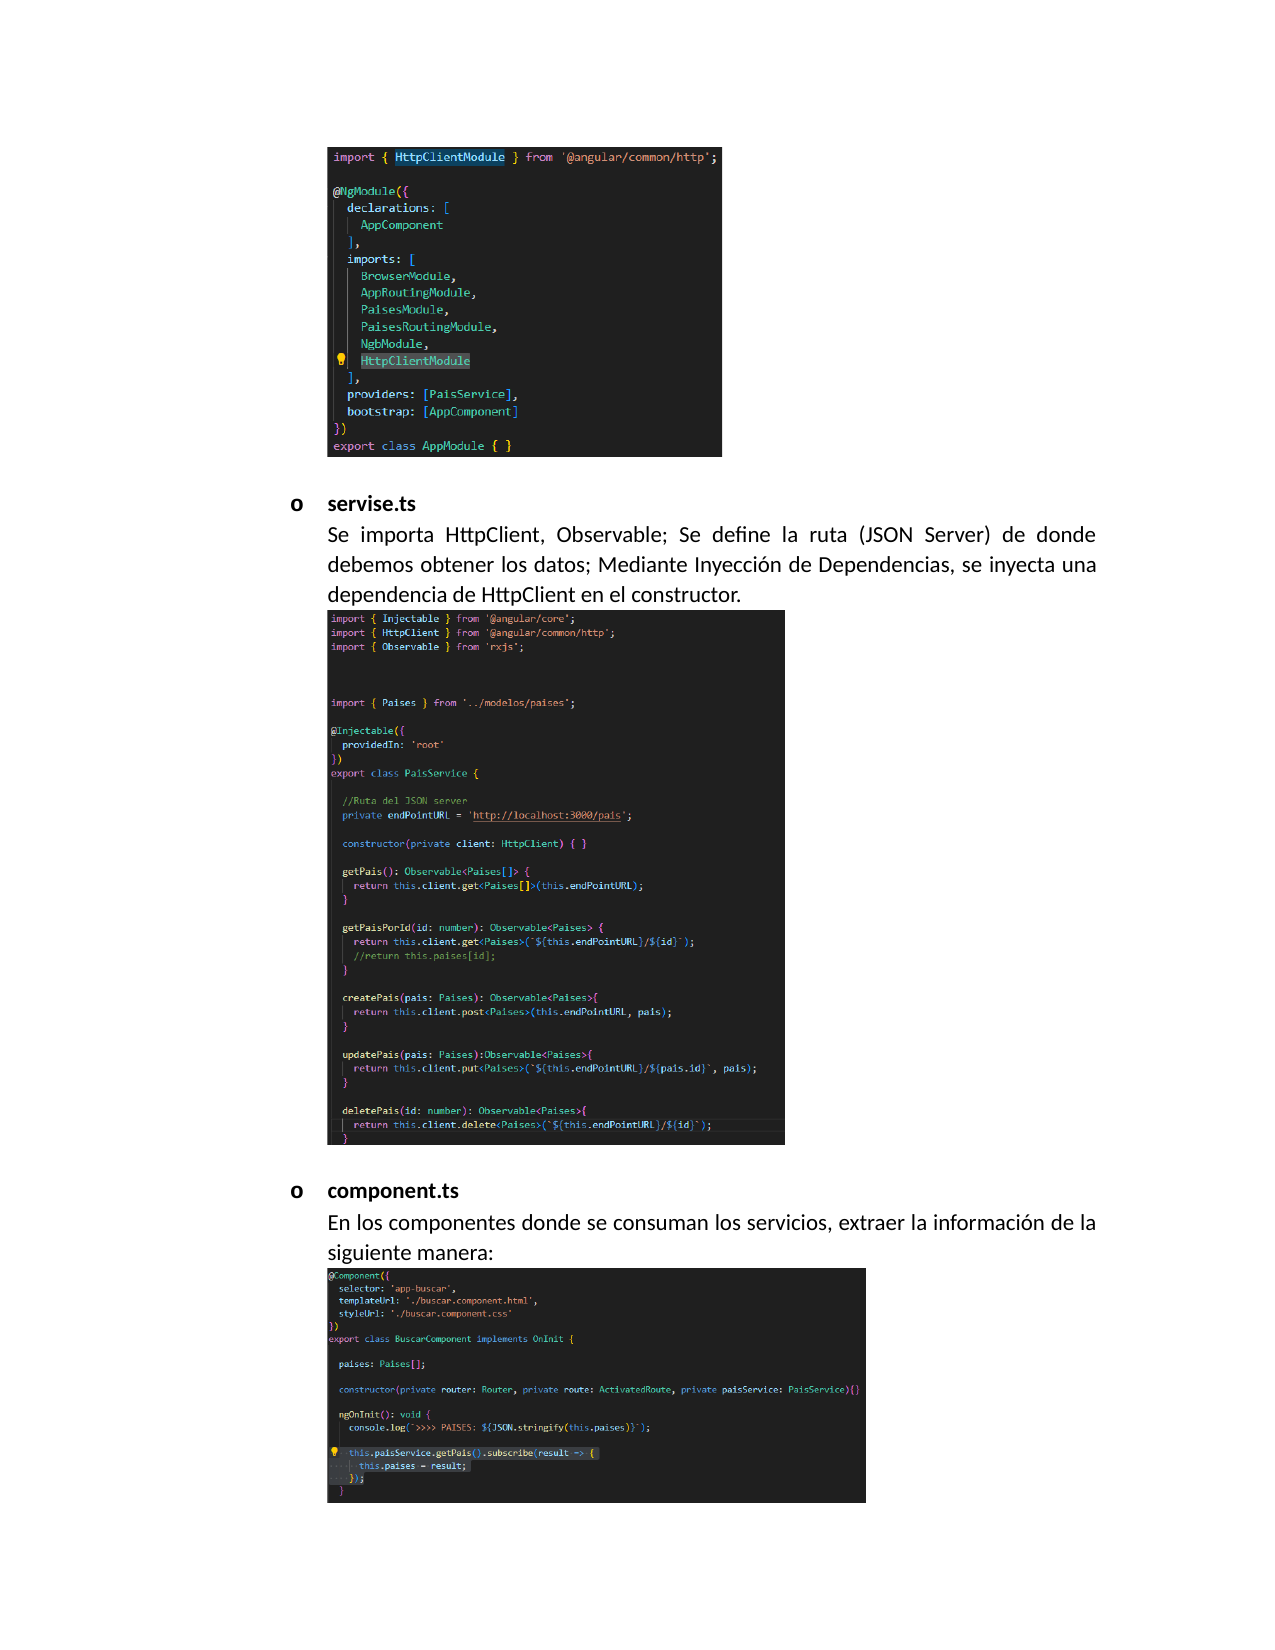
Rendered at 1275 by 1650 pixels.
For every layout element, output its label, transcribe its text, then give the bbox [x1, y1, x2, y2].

picture [327, 147, 723, 457]
list En los componentes donde se consuman los servicios, extraer la información de la siguiente manera: [327, 1208, 1098, 1266]
list Se importa HttpClient, Observable; Se define la ruta (JSON Server) de donde debemos obtener los datos; Mediante Inyección de Dependencias, se inyecta una dependencia de HttpClient en el constructor. [327, 520, 1098, 609]
list component.ts [290, 1177, 1098, 1206]
picture [327, 610, 785, 1145]
picture [327, 1268, 866, 1503]
list servise.ts [290, 489, 1098, 518]
